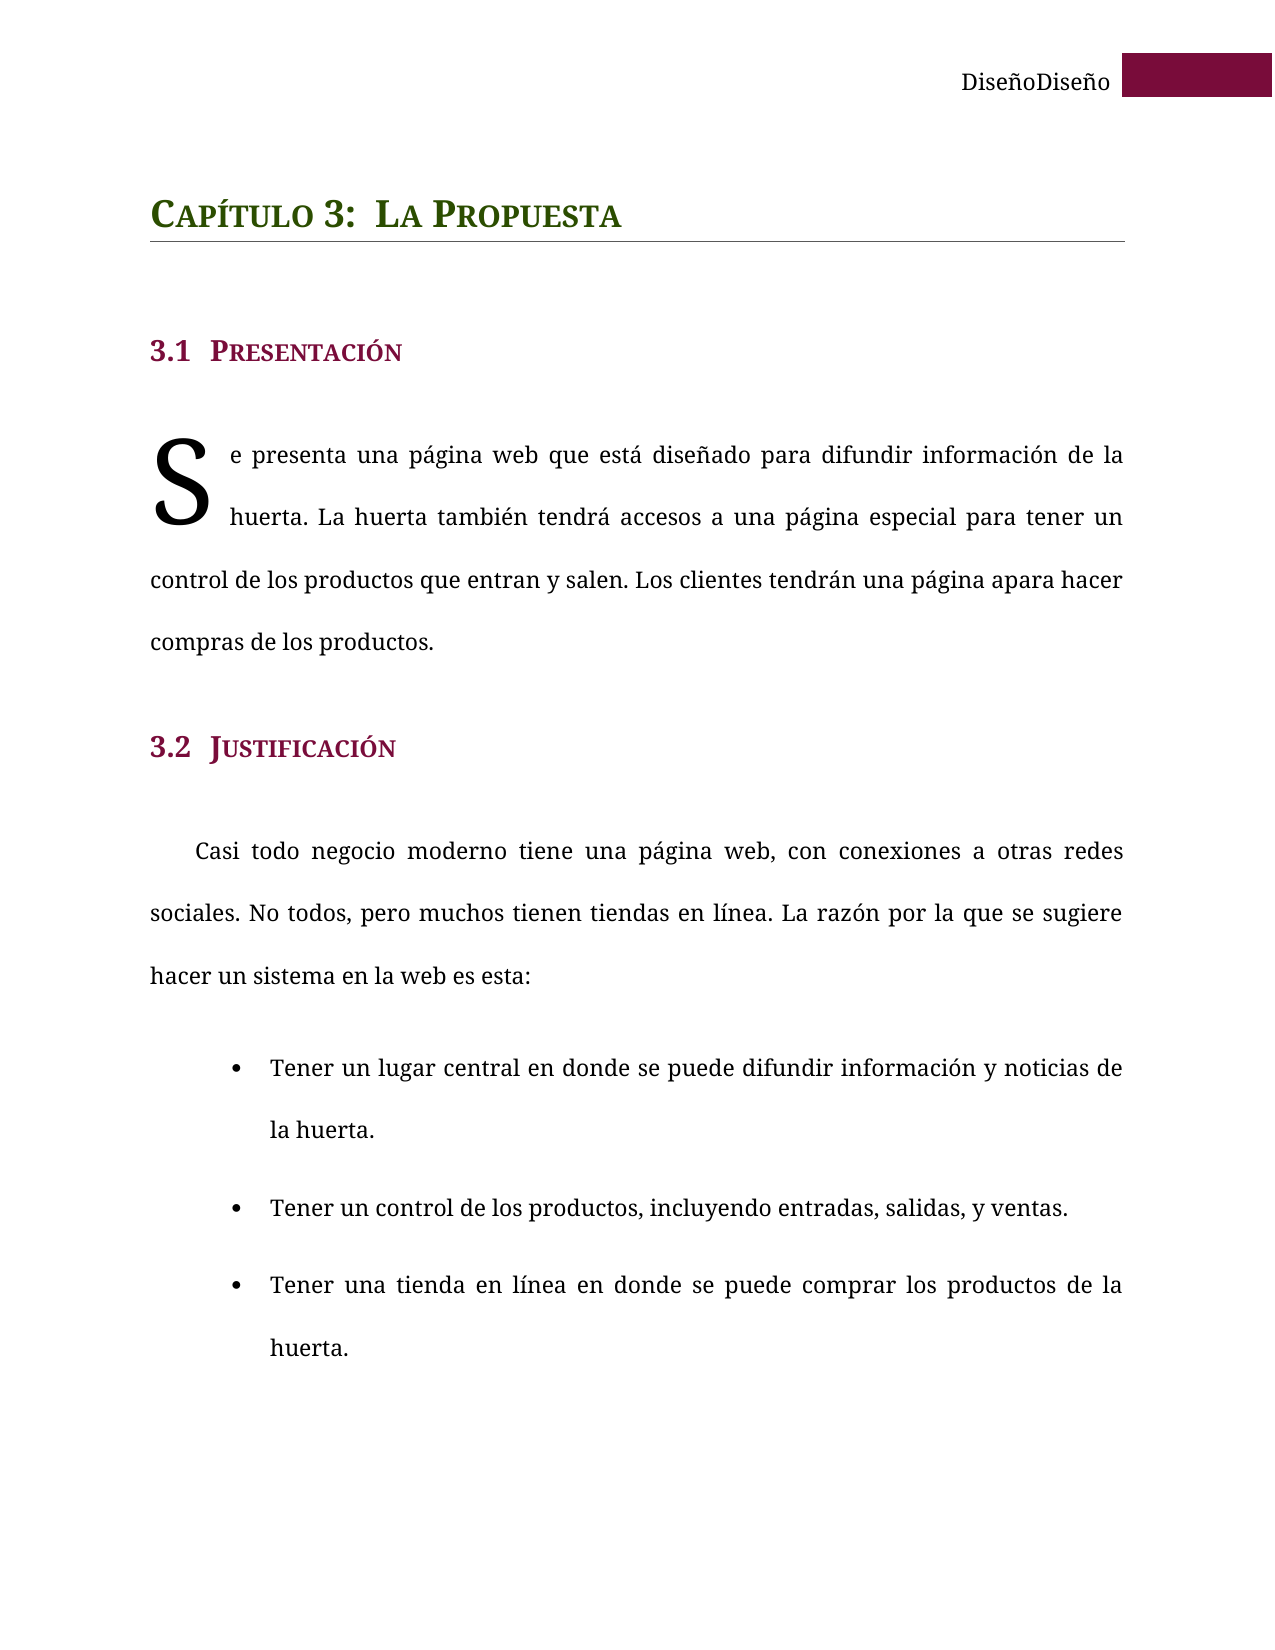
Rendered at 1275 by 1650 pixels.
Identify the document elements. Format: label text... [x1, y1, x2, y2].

text e presenta una página web que está diseñado para difundir información de la huerta. La huerta también tendrá accesos a una página especial para tener un control de los productos que entran y salen. Los clientes tendrán una página apara hacer compras de los productos. [150, 439, 1125, 657]
list Tener una tienda en línea en donde se puede comprar los productos de la huerta. [232, 1297, 1125, 1391]
list Tener un lugar central en donde se puede difundir información y noticias de la huerta. [232, 1051, 1125, 1145]
text Casi todo negocio moderno tiene una página web, con conexiones a otras redes sociales. No todos, pero muchos tienen tiendas en línea. La razón por la que se sugiere hacer un sistema en la web es esta: [150, 835, 1125, 991]
subtitle Justificación [150, 726, 1125, 766]
subtitle La Propuesta [150, 187, 1125, 241]
list Tener un control de los productos, incluyendo entradas, salidas, y ventas. [232, 1206, 1125, 1237]
subtitle Presentación [150, 330, 1125, 370]
